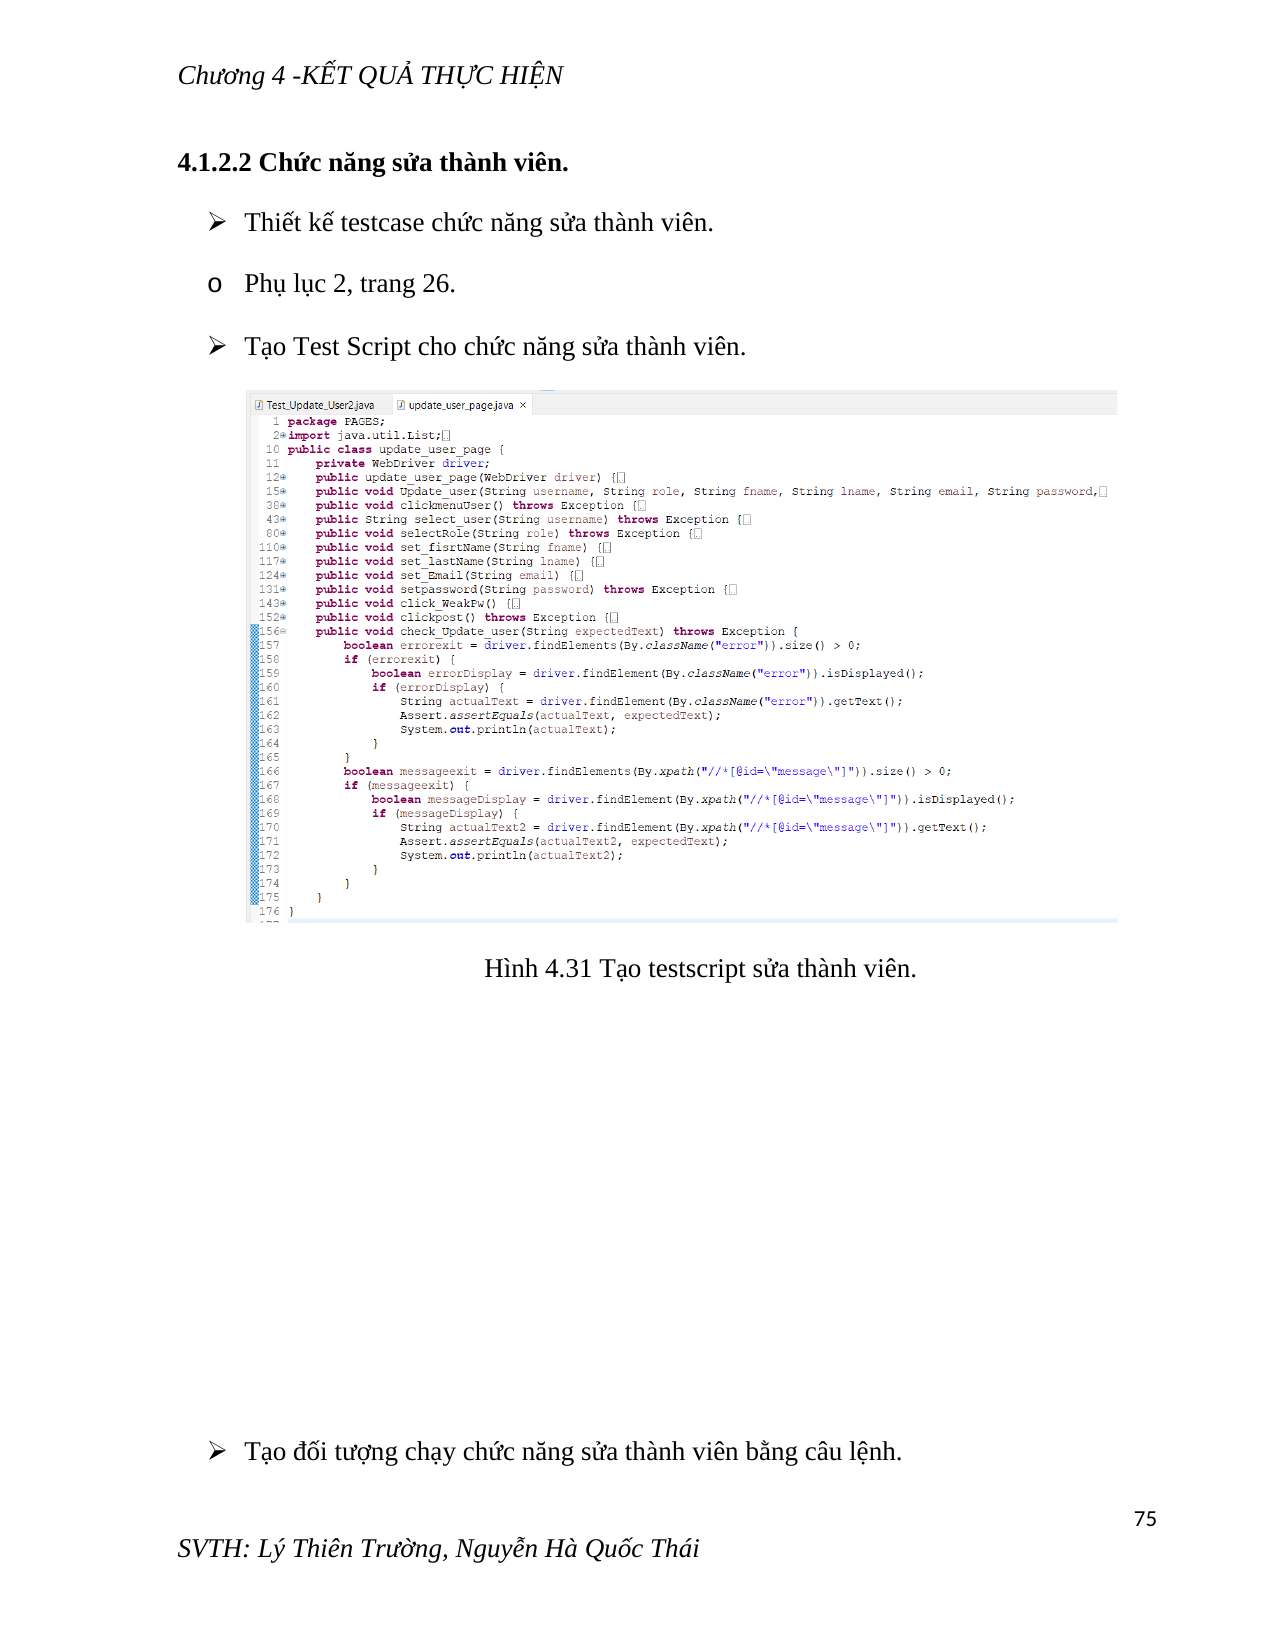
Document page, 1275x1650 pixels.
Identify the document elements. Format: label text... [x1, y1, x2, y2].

picture [246, 390, 1118, 923]
text 4.1.2.2 Chức năng sửa thành viên. [177, 146, 1157, 177]
text Hình 4.31 Tạo testscript sửa thành viên. [244, 952, 1157, 983]
list Tạo đối tượng chạy chức năng sửa thành viên bằng câu lệnh. [207, 1435, 1157, 1466]
list Phụ lục 2, trang 26. [207, 267, 1157, 300]
list Tạo Test Script cho chức năng sửa thành viên. [207, 329, 1157, 361]
list Thiết kế testcase chức năng sửa thành viên. [207, 207, 1157, 238]
